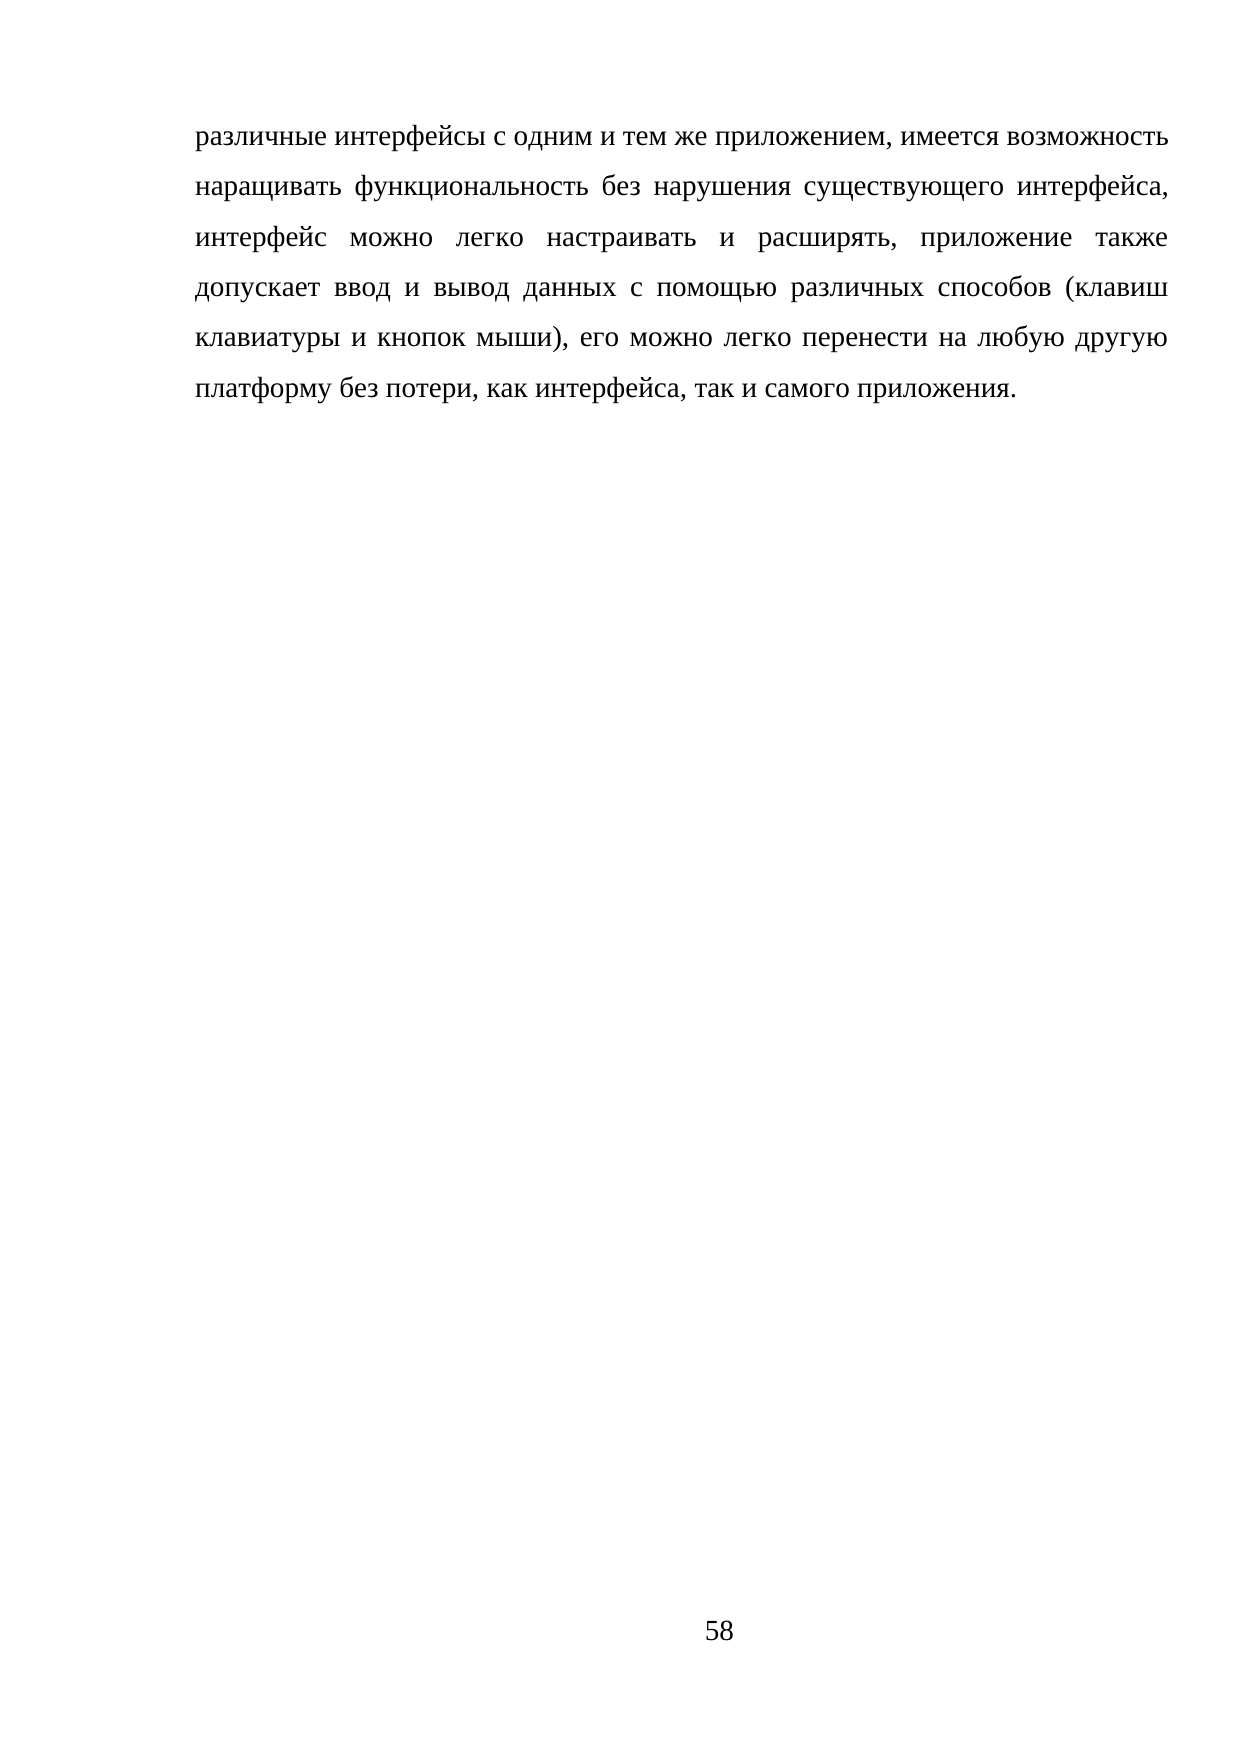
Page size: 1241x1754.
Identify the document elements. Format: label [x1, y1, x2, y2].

text [195, 118, 1169, 403]
